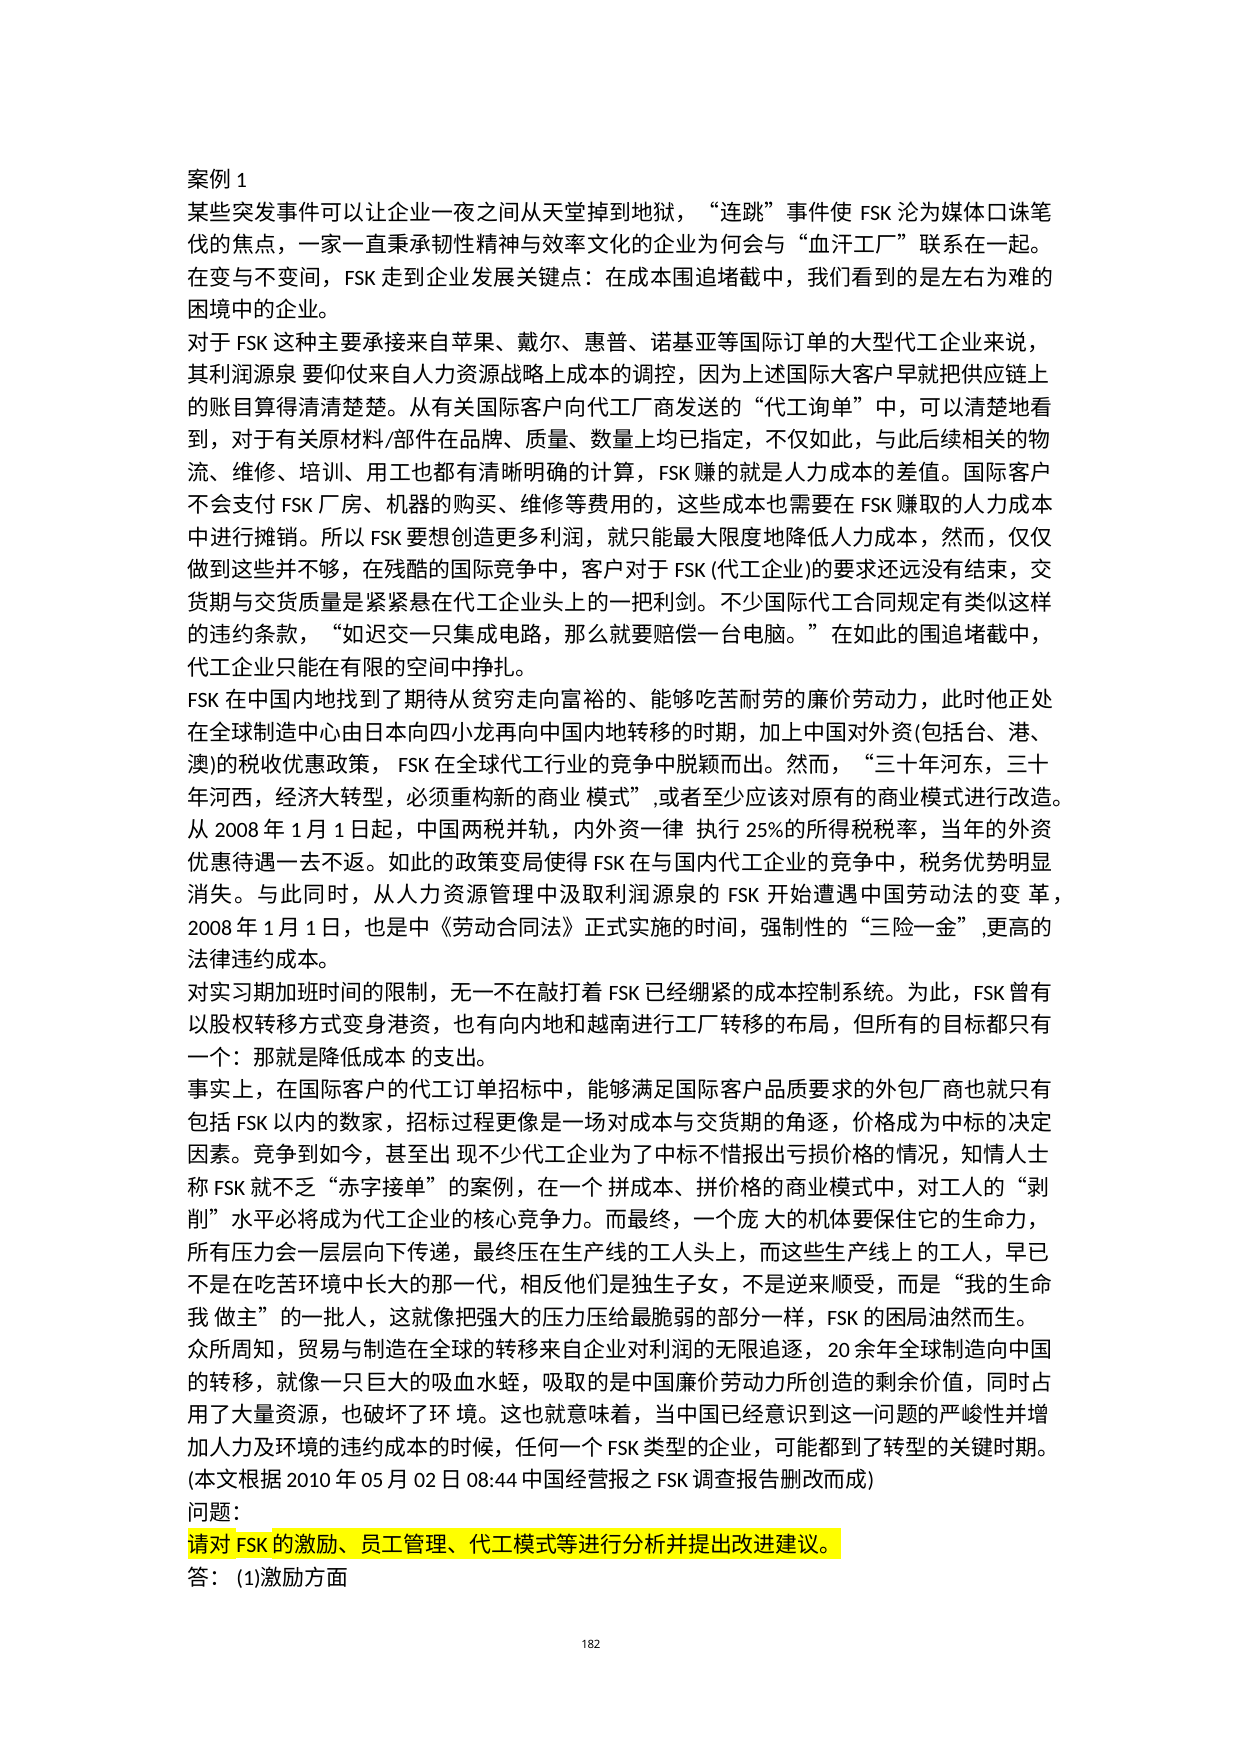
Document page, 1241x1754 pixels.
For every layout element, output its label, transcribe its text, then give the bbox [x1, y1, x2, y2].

text 某些突发事件可以让企业一夜之间从天堂掉到地狱，“连跳”事件使FSK 沦为媒体口诛笔伐的焦点，一家一直秉承韧性精神与效率文化的企业为何会与“血汗工厂”联系在一起。在变与不变间，FSK 走到企业发展关键点：在成本围追堵截中，我们看到的是左右为难的困境中的企业。 [187, 194, 1053, 324]
text 对实习期加班时间的限制，无一不在敲打着FSK 已经绷紧的成本控制系统。为此，FSK曾有以股权转移方式变身港资，也有向内地和越南进行工厂转移的布局，但所有的目标都只有一个：那就是降低成本 的支出。 [187, 974, 1053, 1072]
text 众所周知，贸易与制造在全球的转移来自企业对利润的无限追逐，20余年全球制造向中国的转移，就像一只巨大的吸血水蛭，吸取的是中国廉价劳动力所创造的剩余价值，同时占用了大量资源，也破坏了环 境。这也就意味着，当中国已经意识到这一问题的严峻性并增加人力及环境的违约成本的时候，任何一个FSK类型的企业，可能都到了转型的关键时期。 [187, 1332, 1053, 1462]
text 事实上，在国际客户的代工订单招标中，能够满足国际客户品质要求的外包厂商也就只有包括FSK以内的数家，招标过程更像是一场对成本与交货期的角逐，价格成为中标的决定因素。竞争到如今，甚至出 现不少代工企业为了中标不惜报出亏损价格的情况，知情人士称FSK就不乏“赤字接单”的案例，在一个 拼成本、拼价格的商业模式中，对工人的“剥削”水平必将成为代工企业的核心竞争力。而最终，一个庞 大的机体要保住它的生命力，所有压力会一层层向下传递，最终压在生产线的工人头上，而这些生产线上 的工人，早已不是在吃苦环境中长大的那一代，相反他们是独生子女，不是逆来顺受，而是“我的生命我 做主”的一批人，这就像把强大的压力压给最脆弱的部分一样，FSK 的困局油然而生。 [187, 1072, 1053, 1332]
text 答： (1)激励方面 [187, 1559, 1053, 1592]
text (本文根据2010年05月02日08:44中国经营报之FSK调查报告删改而成) [187, 1462, 1053, 1494]
text 案例1 [187, 162, 1053, 194]
text 请对 FSK 的激励、员工管理、代工模式等进行分析并提出改进建议。 [187, 1527, 1053, 1559]
text 对于FSK 这种主要承接来自苹果、戴尔、惠普、诺基亚等国际订单的大型代工企业来说，其利润源泉 要仰仗来自人力资源战略上成本的调控，因为上述国际大客户早就把供应链上的账目算得清清楚楚。从有关国际客户向代工厂商发送的“代工询单”中，可以清楚地看到，对于有关原材料/部件在品牌、质量、数量上均已指定，不仅如此，与此后续相关的物流、维修、培训、用工也都有清晰明确的计算，FSK赚的就是人力成本的差值。国际客户不会支付FSK 厂房、机器的购买、维修等费用的，这些成本也需要在FSK赚取的人力成本中进行摊销。所以FSK要想创造更多利润，就只能最大限度地降低人力成本，然而，仅仅做到这些并不够，在残酷的国际竞争中，客户对于FSK (代工企业)的要求还远没有结束，交货期与交货质量是紧紧悬在代工企业头上的一把利剑。不少国际代工合同规定有类似这样的违约条款，“如迟交一只集成电路，那么就要赔偿一台电脑。”在如此的围追堵截中，代工企业只能在有限的空间中挣扎。 [187, 324, 1053, 682]
text 问题： [187, 1494, 1053, 1527]
text FSK 在中国内地找到了期待从贫穷走向富裕的、能够吃苦耐劳的廉价劳动力，此时他正处在全球制造中心由日本向四小龙再向中国内地转移的时期，加上中国对外资(包括台、港、澳)的税收优惠政策， FSK 在全球代工行业的竞争中脱颖而出。然而，“三十年河东，三十年河西，经济大转型，必须重构新的商业 模式”,或者至少应该对原有的商业模式进行改造。从2008年1月1日起，中国两税并轨，内外资一律 执行25%的所得税税率，当年的外资优惠待遇一去不返。如此的政策变局使得FSK在与国内代工企业的竞争中，税务优势明显消失。与此同时，从人力资源管理中汲取利润源泉的FSK 开始遭遇中国劳动法的变 革，2008年1月1日，也是中《劳动合同法》正式实施的时间，强制性的“三险一金”,更高的法律违约成本。 [187, 682, 1053, 974]
